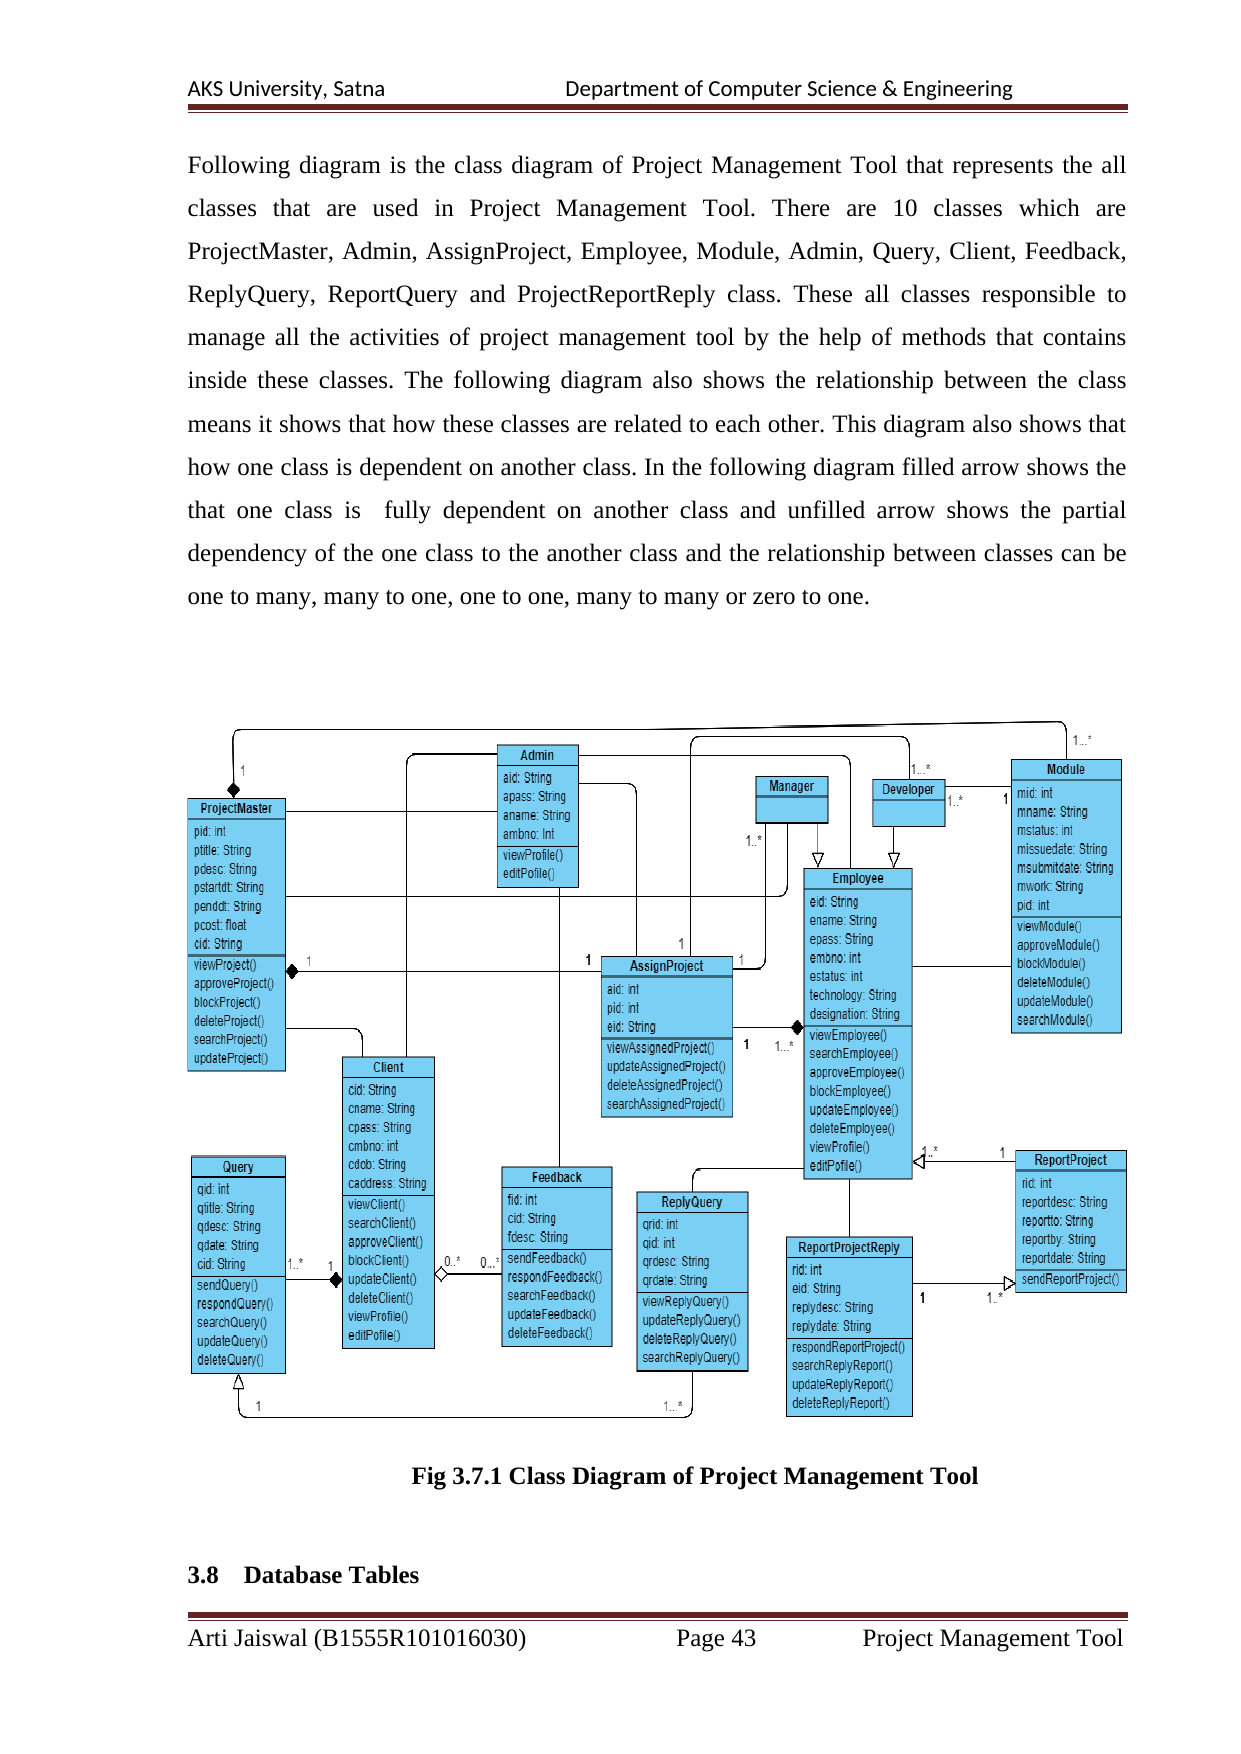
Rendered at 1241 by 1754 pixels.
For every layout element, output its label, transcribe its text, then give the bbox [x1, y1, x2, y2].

picture [187, 706, 1128, 1445]
text 3.8 Database Tables [187, 1560, 1128, 1589]
text Following diagram is the class diagram of Project Management Tool that represents the all classes that are used in Project Management Tool. There are 10 classes which are ProjectMaster, Admin, AssignProject, Employee, Module, Admin, Query, Client, Feedback, ReplyQuery, ReportQuery and ProjectReportReply class. These all classes responsible to manage all the activities of project management tool by the help of methods that contains inside these classes. The following diagram also shows the relationship between the class means it shows that how these classes are related to each other. This diagram also shows that how one class is dependent on another class. In the following diagram filled arrow shows the that one class is fully dependent on another class and unfilled arrow shows the partial dependency of the one class to the another class and the relationship between classes can be one to many, many to one, one to one, many to many or zero to one. [187, 150, 1128, 610]
text Fig 3.7.1 Class Diagram of Project Management Tool [187, 1461, 1128, 1490]
